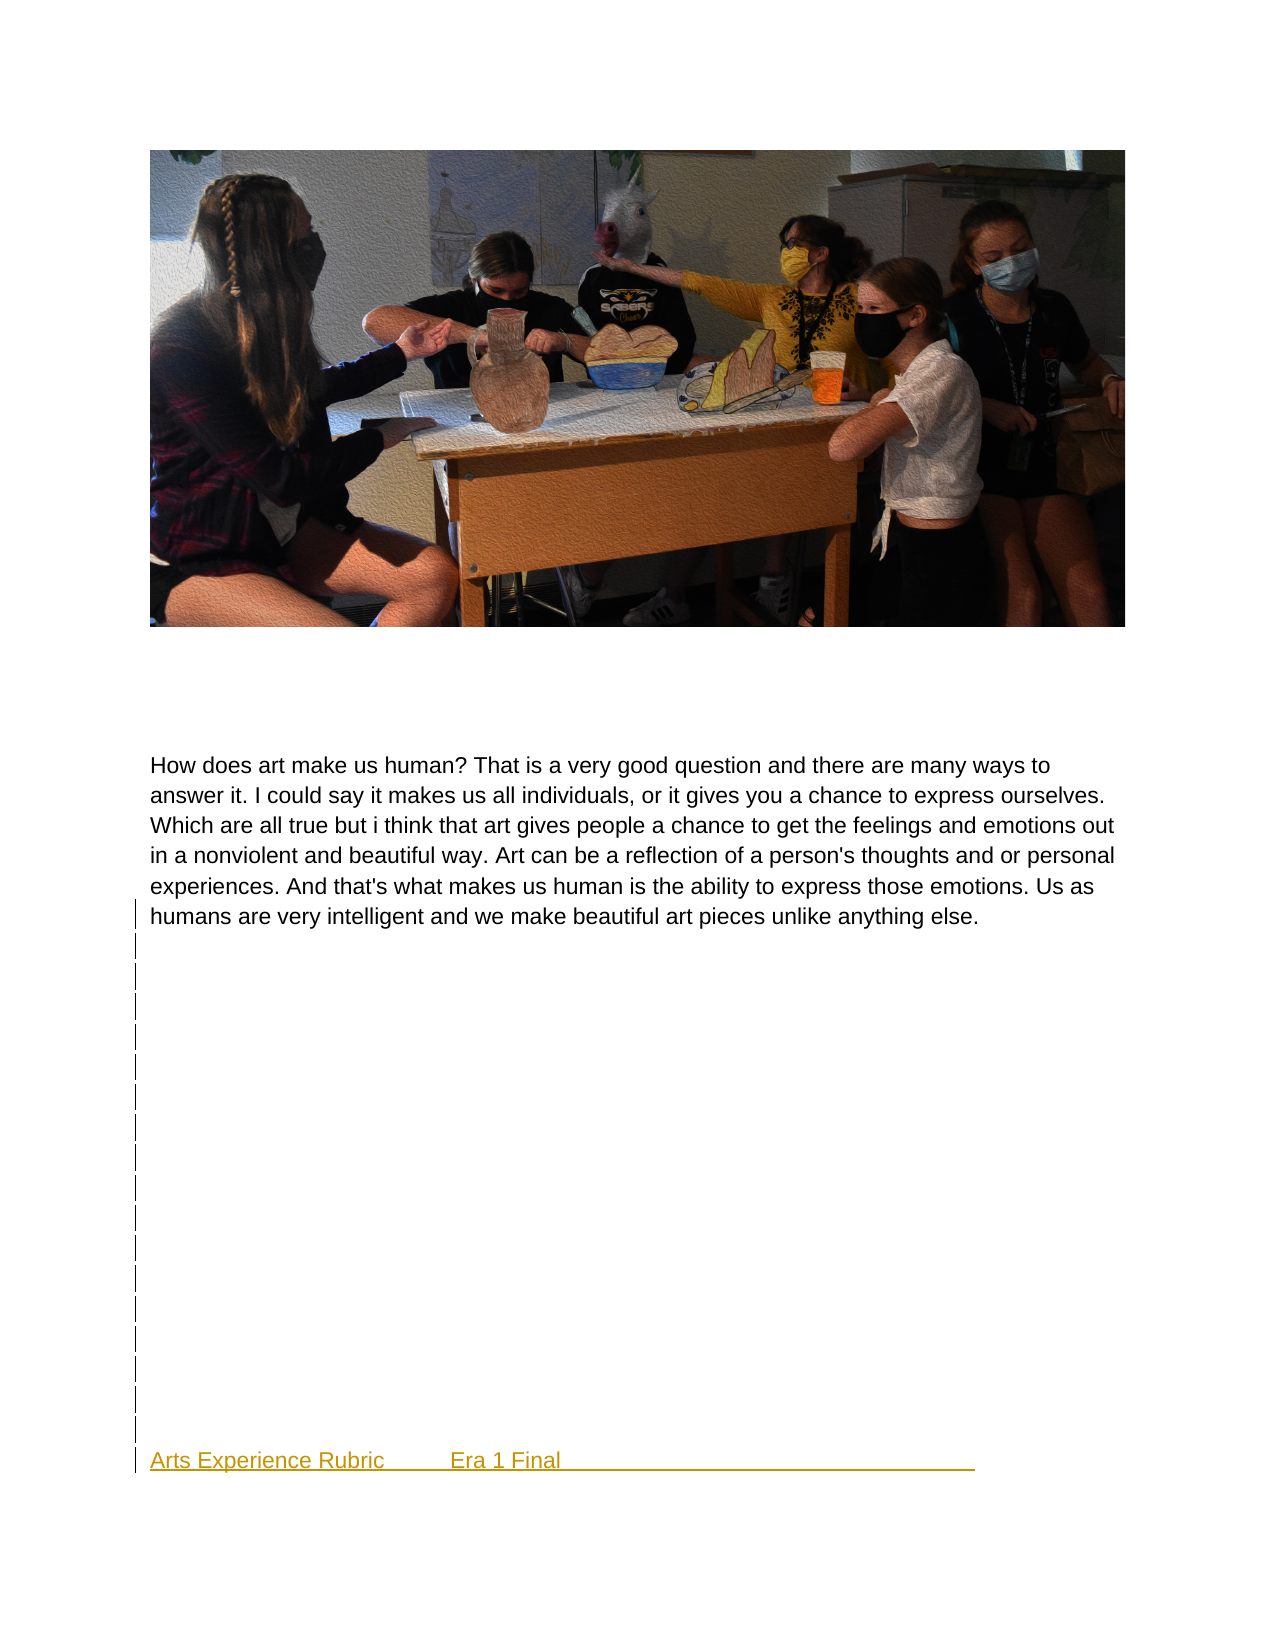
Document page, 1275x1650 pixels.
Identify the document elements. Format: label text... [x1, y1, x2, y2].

picture [150, 150, 1125, 627]
text How does art make us human? That is a very good question and there are many ways to answer it. I could say it makes us all individuals, or it gives you a chance to express ourselves. Which are all true but i think that art gives people a chance to get the feelings and emotions out in a nonviolent and beautiful way. Art can be a reflection of a person's thoughts and or personal experiences. And that's what makes us human is the ability to express those emotions. Us as humans are very intelligent and we make beautiful art pieces unlike anything else. [150, 752, 1125, 929]
